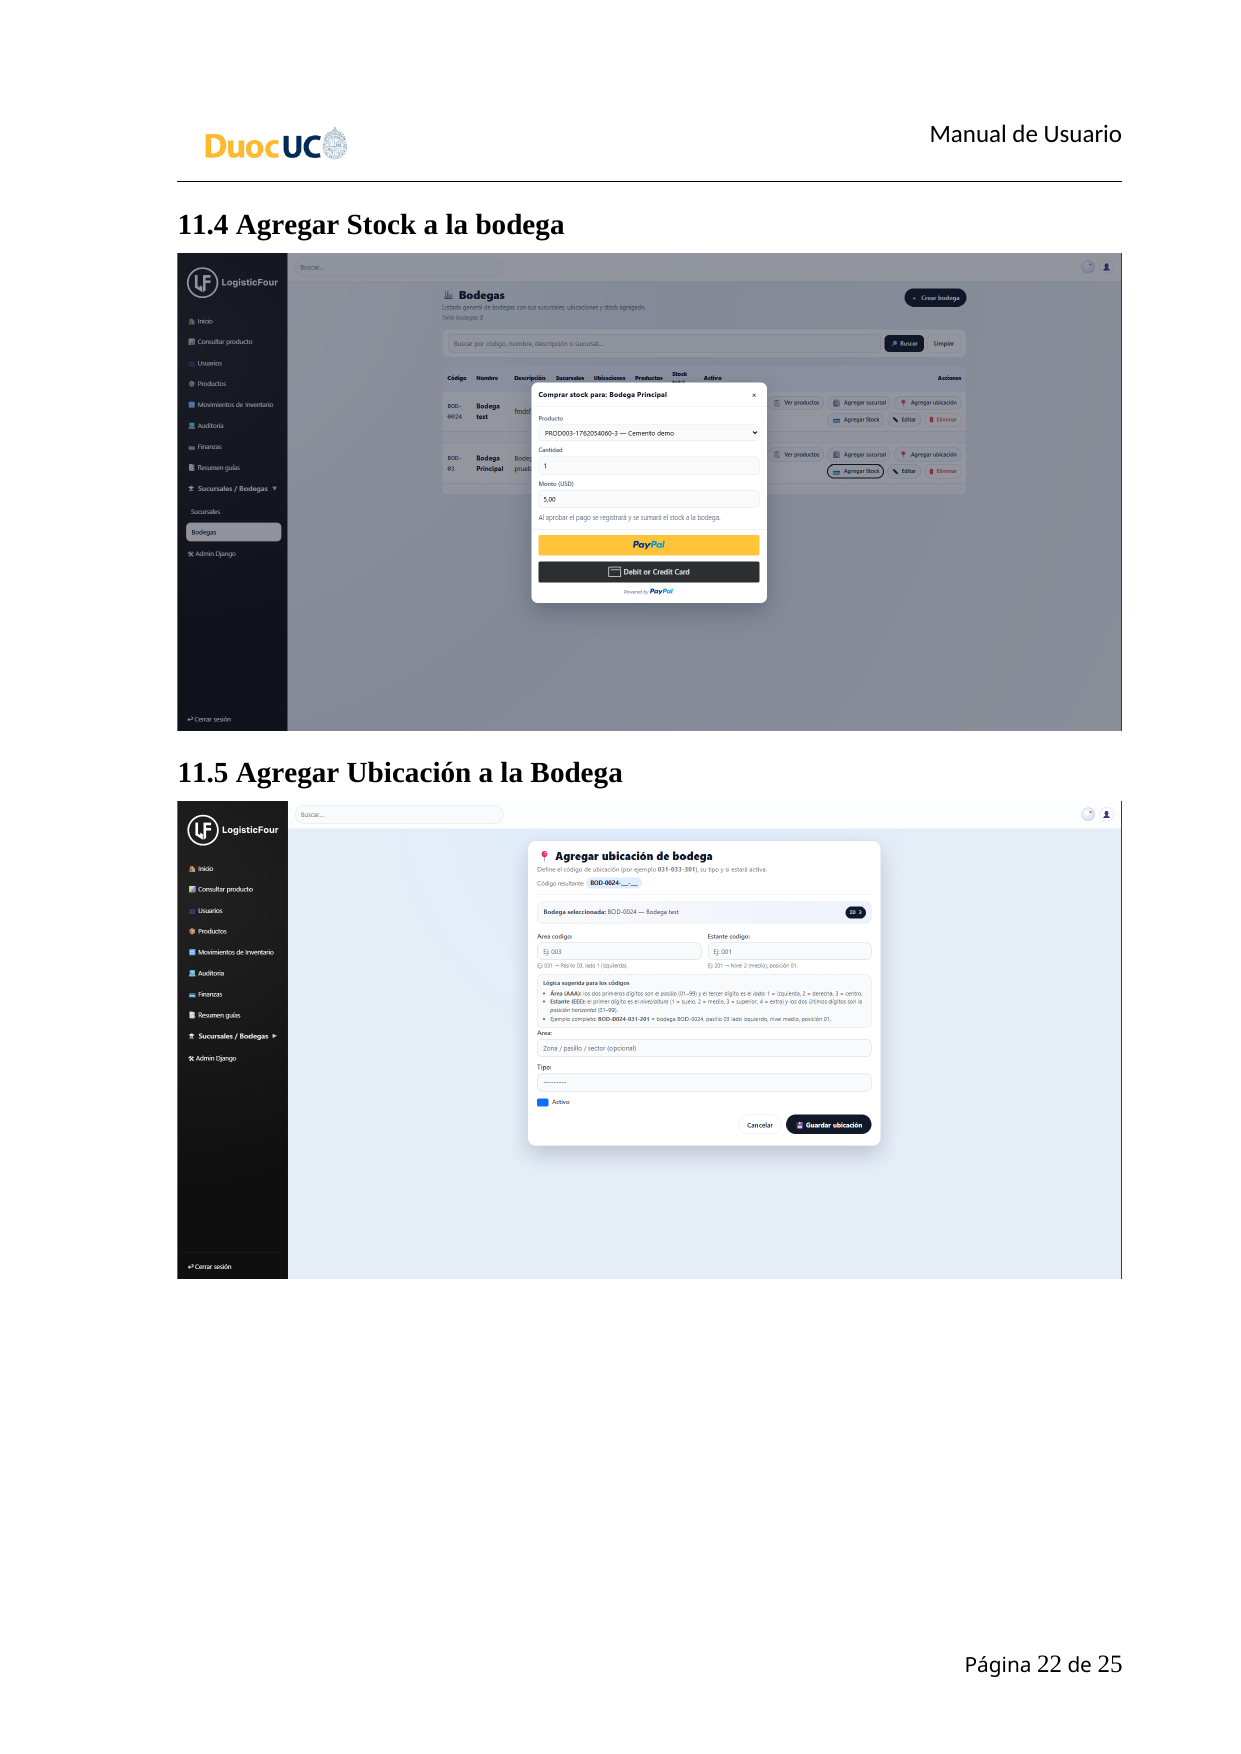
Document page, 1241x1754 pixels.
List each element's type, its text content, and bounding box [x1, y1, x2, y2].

picture [177, 801, 1122, 1279]
picture [177, 253, 1122, 731]
picture [198, 123, 352, 162]
subtitle 11.5 Agregar Ubicación a la Bodega [177, 756, 1122, 789]
subtitle 11.4 Agregar Stock a la bodega [177, 207, 1122, 241]
